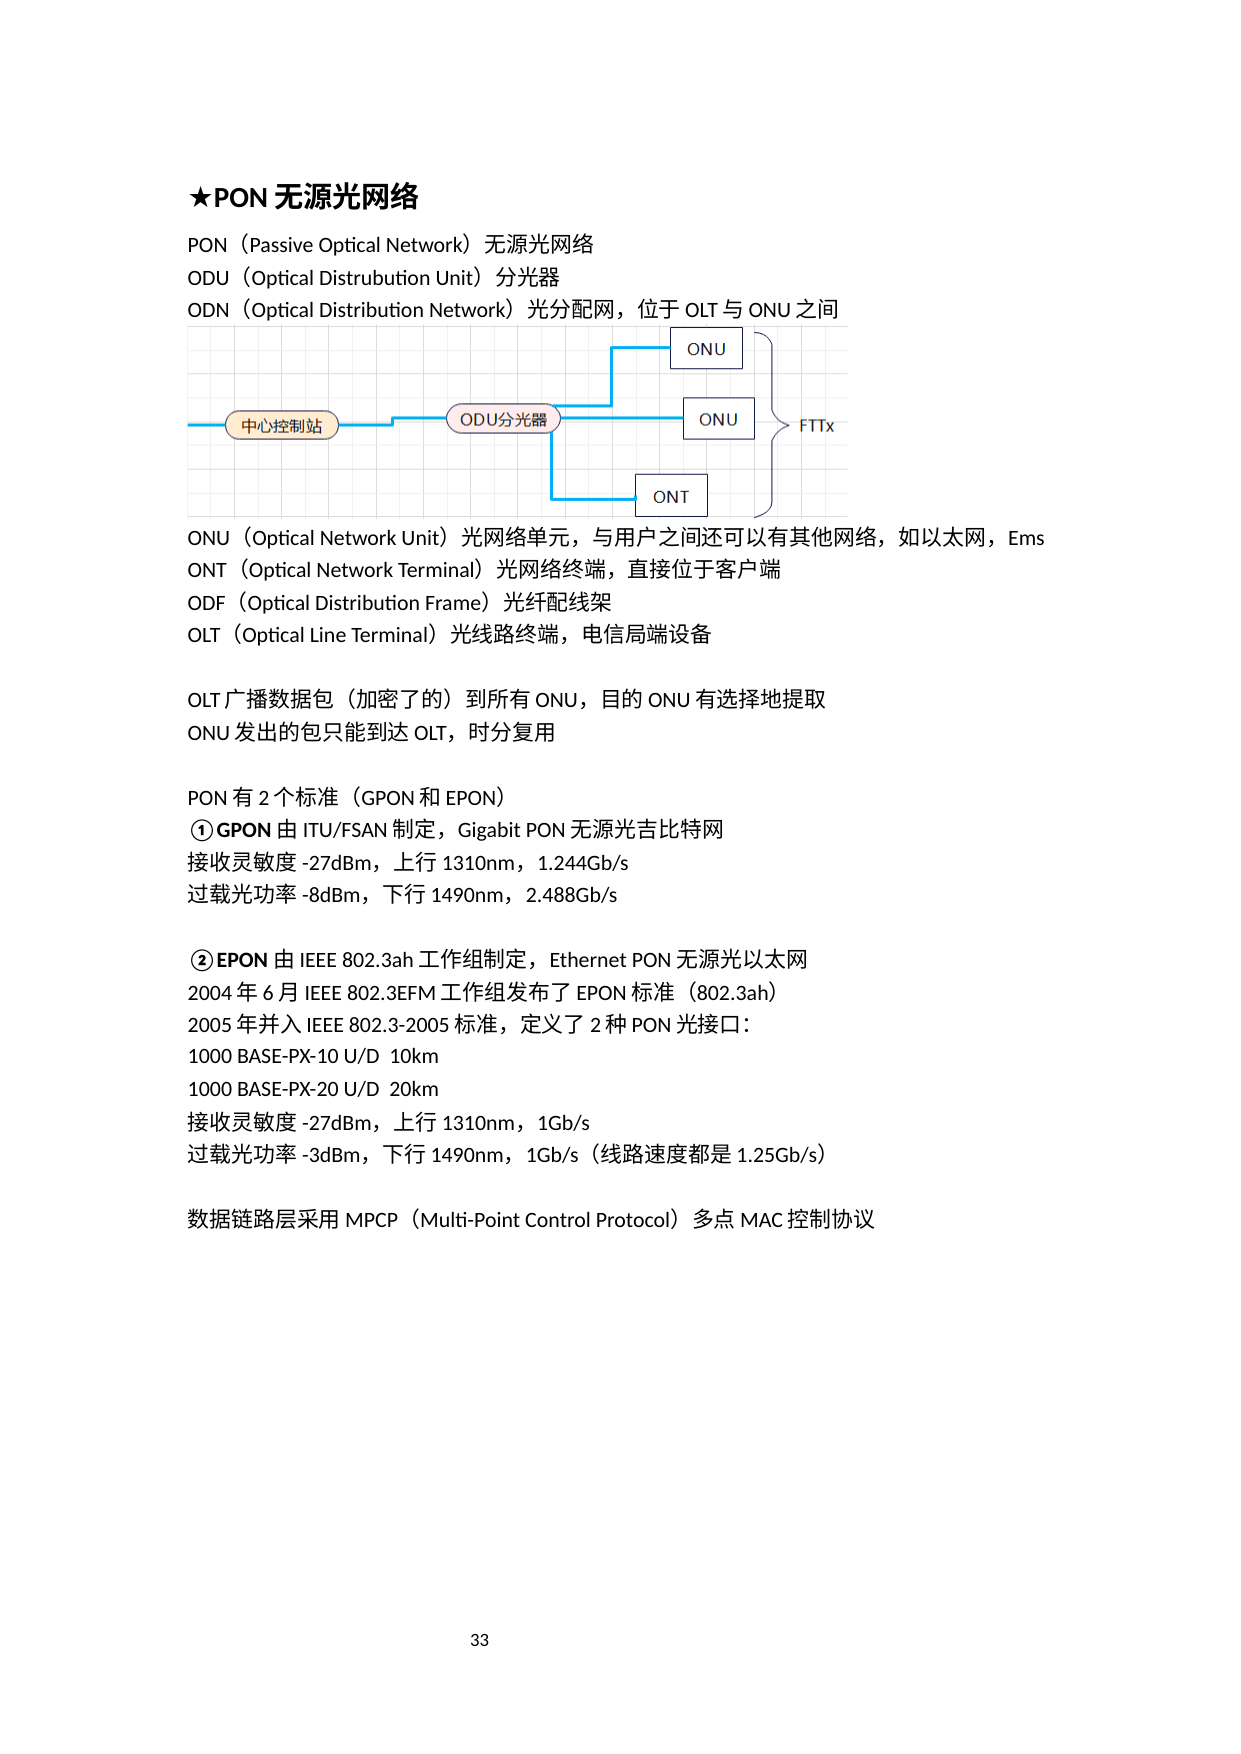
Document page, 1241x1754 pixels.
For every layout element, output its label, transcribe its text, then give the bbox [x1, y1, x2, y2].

text ONU发出的包只能到达OLT，时分复用 [187, 714, 1053, 747]
text 接收灵敏度 -27dBm，上行1310nm，1.244Gb/s [187, 844, 1053, 877]
text ★PON无源光网络 [187, 162, 1053, 227]
text OLT（Optical Line Terminal）光线路终端，电信局端设备 [187, 617, 1053, 649]
text 1000 BASE-PX-10 U/D 10km [187, 1039, 1053, 1072]
picture [187, 324, 848, 519]
text ①GPON 由ITU/FSAN制定，Gigabit PON 无源光吉比特网 [187, 812, 1053, 844]
text 过载光功率 -8dBm，下行1490nm，2.488Gb/s [187, 877, 1053, 909]
text ODF（Optical Distribution Frame）光纤配线架 [187, 584, 1053, 617]
text ODN（Optical Distribution Network）光分配网，位于OLT与ONU之间 [187, 292, 1053, 324]
text 数据链路层采用MPCP（Multi-Point Control Protocol）多点MAC控制协议 [187, 1202, 1053, 1234]
text 2005年并入IEEE 802.3-2005标准，定义了2种PON光接口： [187, 1007, 1053, 1039]
text 2004年6月IEEE 802.3EFM工作组发布了EPON标准（802.3ah） [187, 974, 1053, 1007]
text 接收灵敏度 -27dBm，上行1310nm，1Gb/s [187, 1104, 1053, 1137]
text PON（Passive Optical Network）无源光网络 [187, 227, 1053, 259]
text ODU（Optical Distrubution Unit）分光器 [187, 259, 1053, 292]
text ②EPON 由IEEE 802.3ah工作组制定，Ethernet PON 无源光以太网 [187, 942, 1053, 974]
text 过载光功率 -3dBm，下行1490nm，1Gb/s（线路速度都是1.25Gb/s） [187, 1137, 1053, 1169]
text PON有2个标准（GPON和EPON） [187, 779, 1053, 812]
text OLT广播数据包（加密了的）到所有ONU，目的ONU有选择地提取 [187, 682, 1053, 714]
text ONU（Optical Network Unit）光网络单元，与用户之间还可以有其他网络，如以太网，Ems [187, 519, 1053, 552]
text 1000 BASE-PX-20 U/D 20km [187, 1072, 1053, 1104]
text ONT（Optical Network Terminal）光网络终端，直接位于客户端 [187, 552, 1053, 584]
